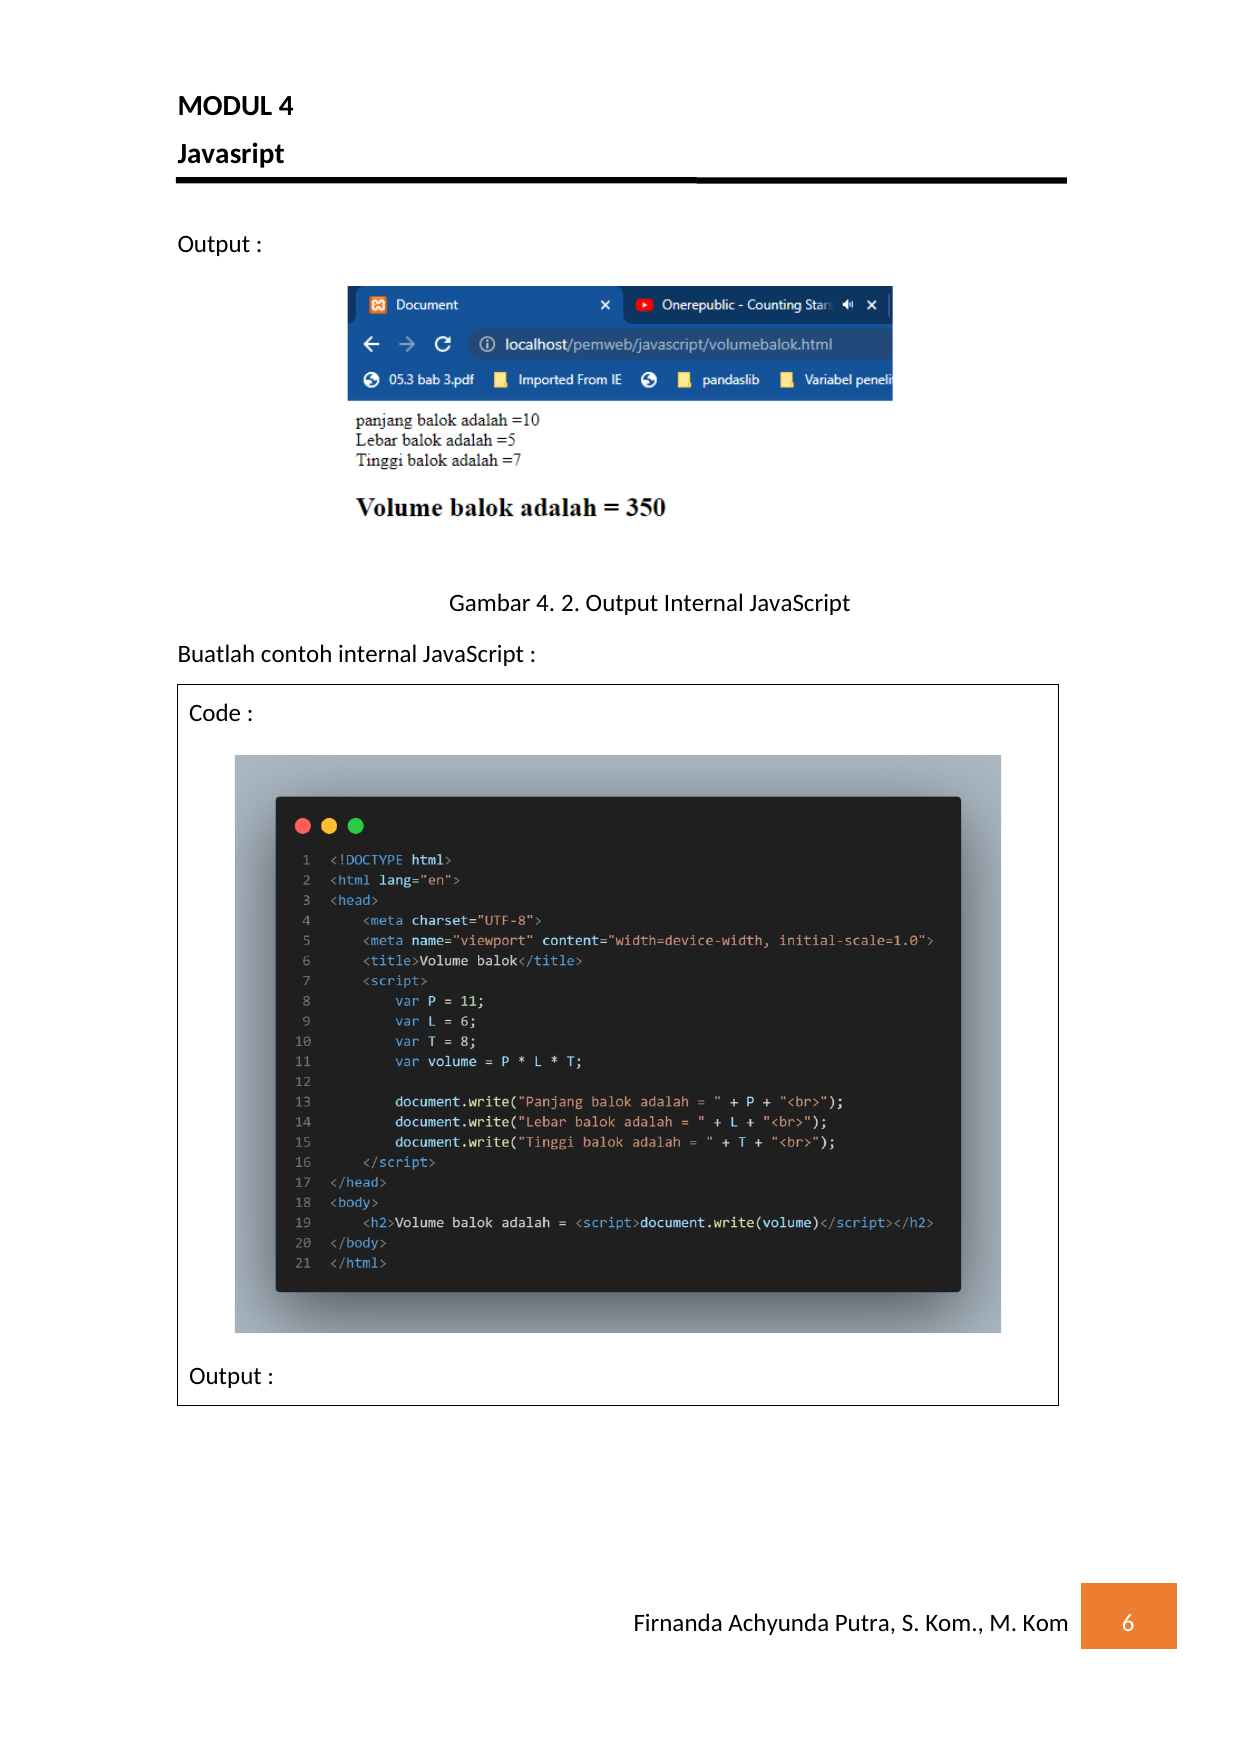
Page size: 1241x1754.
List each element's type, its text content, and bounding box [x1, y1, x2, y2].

text Gambar 4. 2. Output Internal JavaScript [177, 587, 1063, 617]
text Buatlah contoh internal JavaScript : [177, 638, 1063, 668]
picture [234, 755, 1002, 1333]
table_header Code : Output : [178, 685, 1058, 1405]
text Output : [177, 228, 1063, 259]
picture [347, 286, 893, 572]
